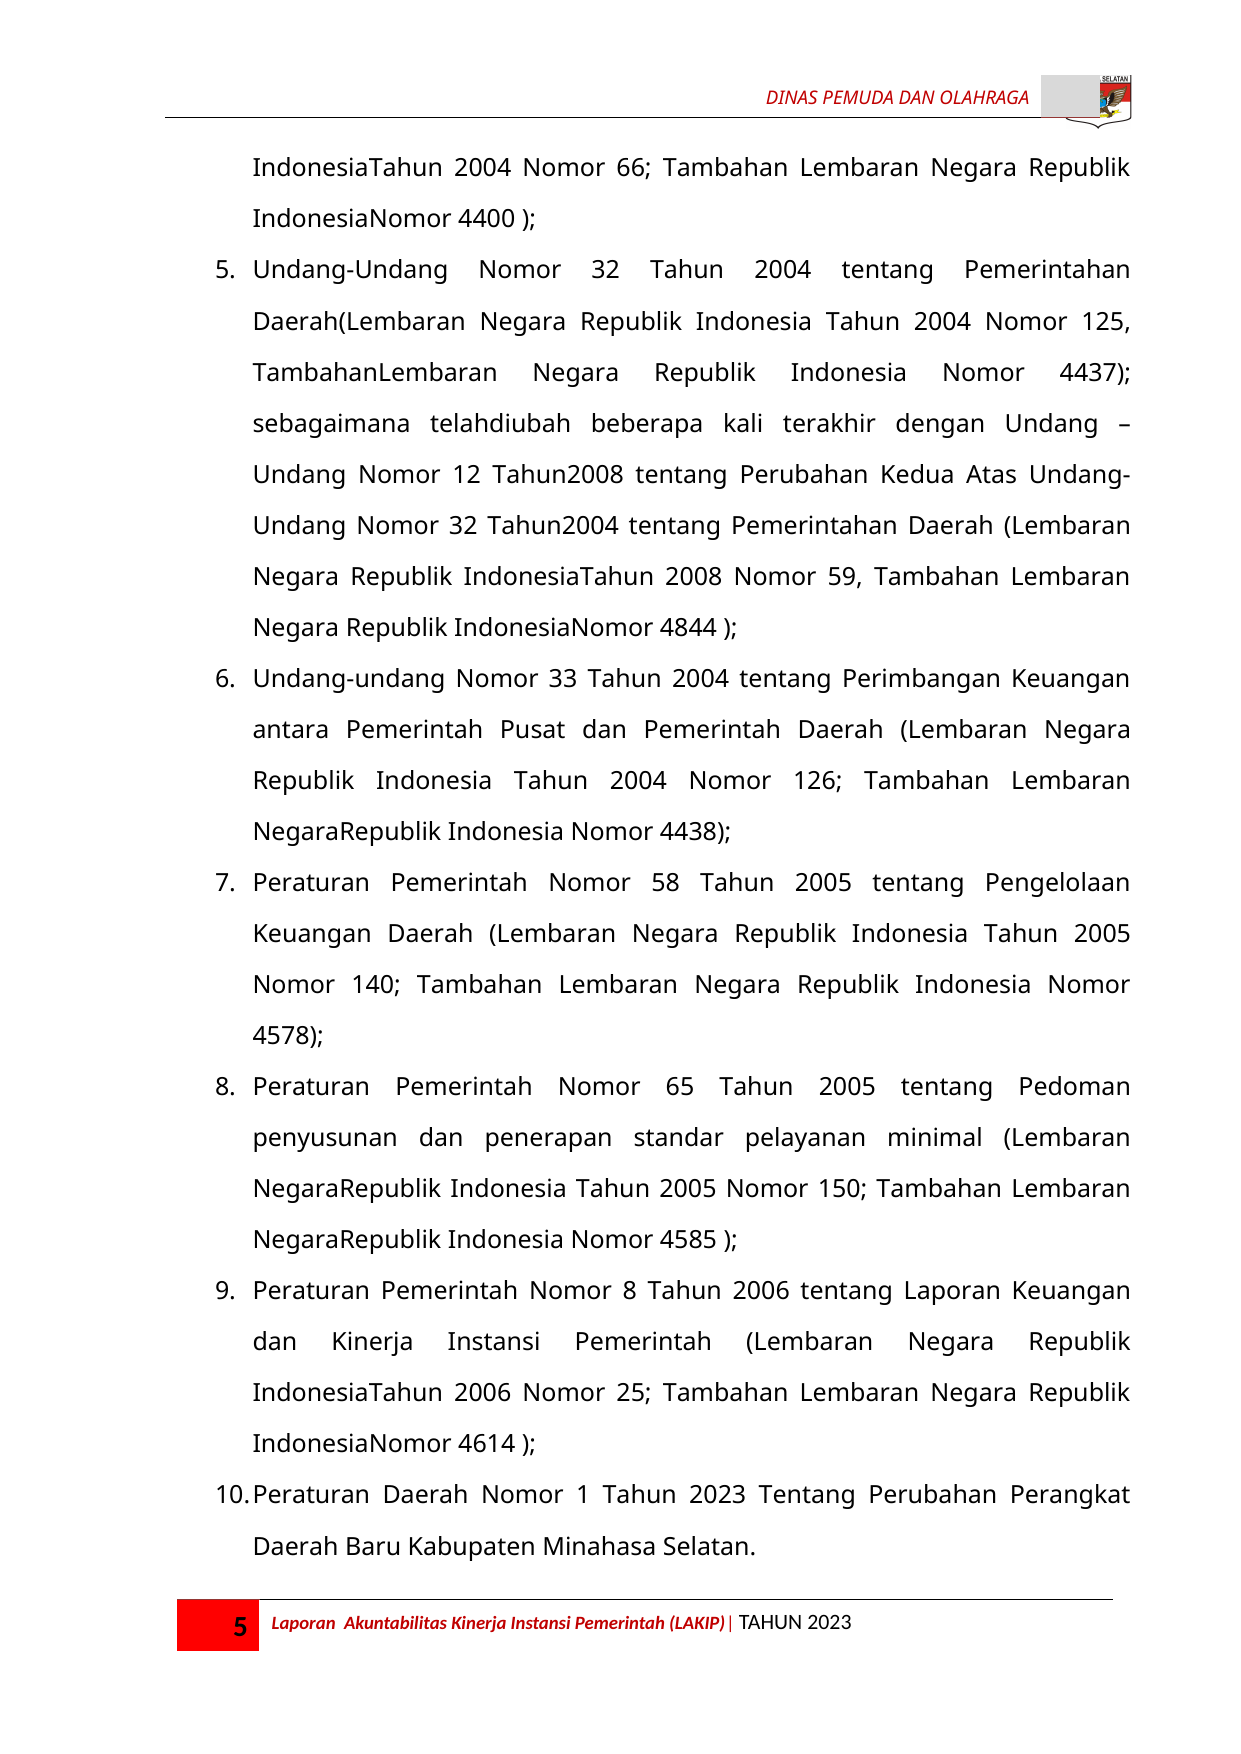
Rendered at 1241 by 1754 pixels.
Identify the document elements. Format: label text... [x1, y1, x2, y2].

list Peraturan Pemerintah Nomor 58 Tahun 2005 tentang Pengelolaan Keuangan Daerah (Lembaran Negara Republik Indonesia Tahun 2005 Nomor 140; Tambahan Lembaran Negara Republik Indonesia Nomor 4578); [215, 864, 1132, 1052]
list Undang-Undang Nomor 32 Tahun 2004 tentang Pemerintahan Daerah(Lembaran Negara Republik Indonesia Tahun 2004 Nomor 125, TambahanLembaran Negara Republik Indonesia Nomor 4437); sebagaimana telahdiubah beberapa kali terakhir dengan Undang – Undang Nomor 12 Tahun2008 tentang Perubahan Kedua Atas Undang-Undang Nomor 32 Tahun2004 tentang Pemerintahan Daerah (Lembaran Negara Republik IndonesiaTahun 2008 Nomor 59, Tambahan Lembaran Negara Republik IndonesiaNomor 4844 ); [215, 252, 1132, 643]
list Undang-undang Nomor 33 Tahun 2004 tentang Perimbangan Keuangan antara Pemerintah Pusat dan Pemerintah Daerah (Lembaran Negara Republik Indonesia Tahun 2004 Nomor 126; Tambahan Lembaran NegaraRepublik Indonesia Nomor 4438); [215, 660, 1132, 848]
list Peraturan Pemerintah Nomor 8 Tahun 2006 tentang Laporan Keuangan dan Kinerja Instansi Pemerintah (Lembaran Negara Republik IndonesiaTahun 2006 Nomor 25; Tambahan Lembaran Negara Republik IndonesiaNomor 4614 ); [215, 1273, 1132, 1460]
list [215, 150, 1132, 235]
list Peraturan Daerah Nomor 1 Tahun 2023 Tentang Perubahan Perangkat Daerah Baru Kabupaten Minahasa Selatan. [215, 1477, 1132, 1562]
list Peraturan Pemerintah Nomor 65 Tahun 2005 tentang Pedoman penyusunan dan penerapan standar pelayanan minimal (Lembaran NegaraRepublik Indonesia Tahun 2005 Nomor 150; Tambahan Lembaran NegaraRepublik Indonesia Nomor 4585 ); [215, 1069, 1132, 1256]
picture [1065, 75, 1132, 129]
